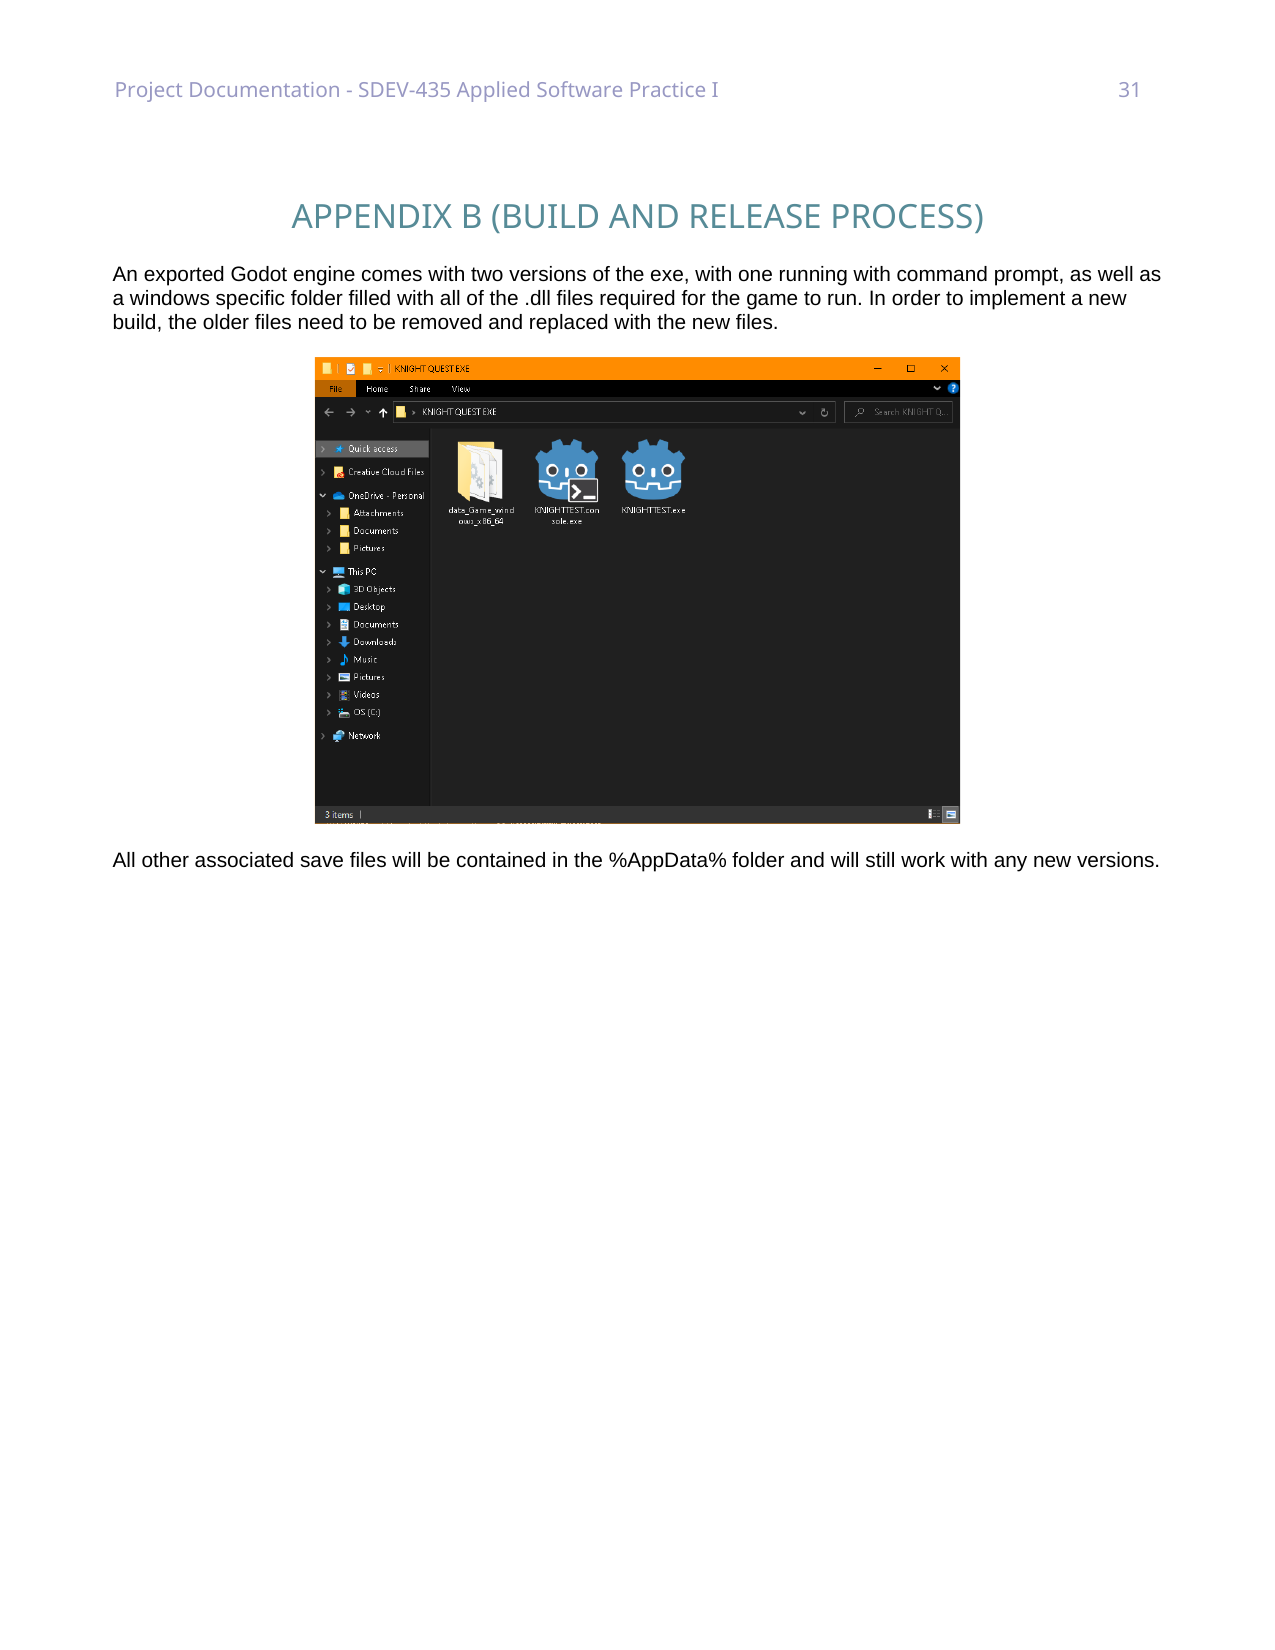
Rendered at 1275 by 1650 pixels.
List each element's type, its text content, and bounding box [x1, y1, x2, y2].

subtitle APPENDIX B (BUILD AND RELEASE PROCESS) [112, 193, 1162, 238]
text All other associated save files will be contained in the %AppData% folder and will still work with any new versions. [112, 847, 1162, 871]
text An exported Godot engine comes with two versions of the exe, with one running with command prompt, as well as a windows specific folder filled with all of the .dll files required for the game to run. In order to implement a new build, the older files need to be removed and replaced with the new files. [112, 262, 1162, 334]
picture [314, 357, 961, 824]
